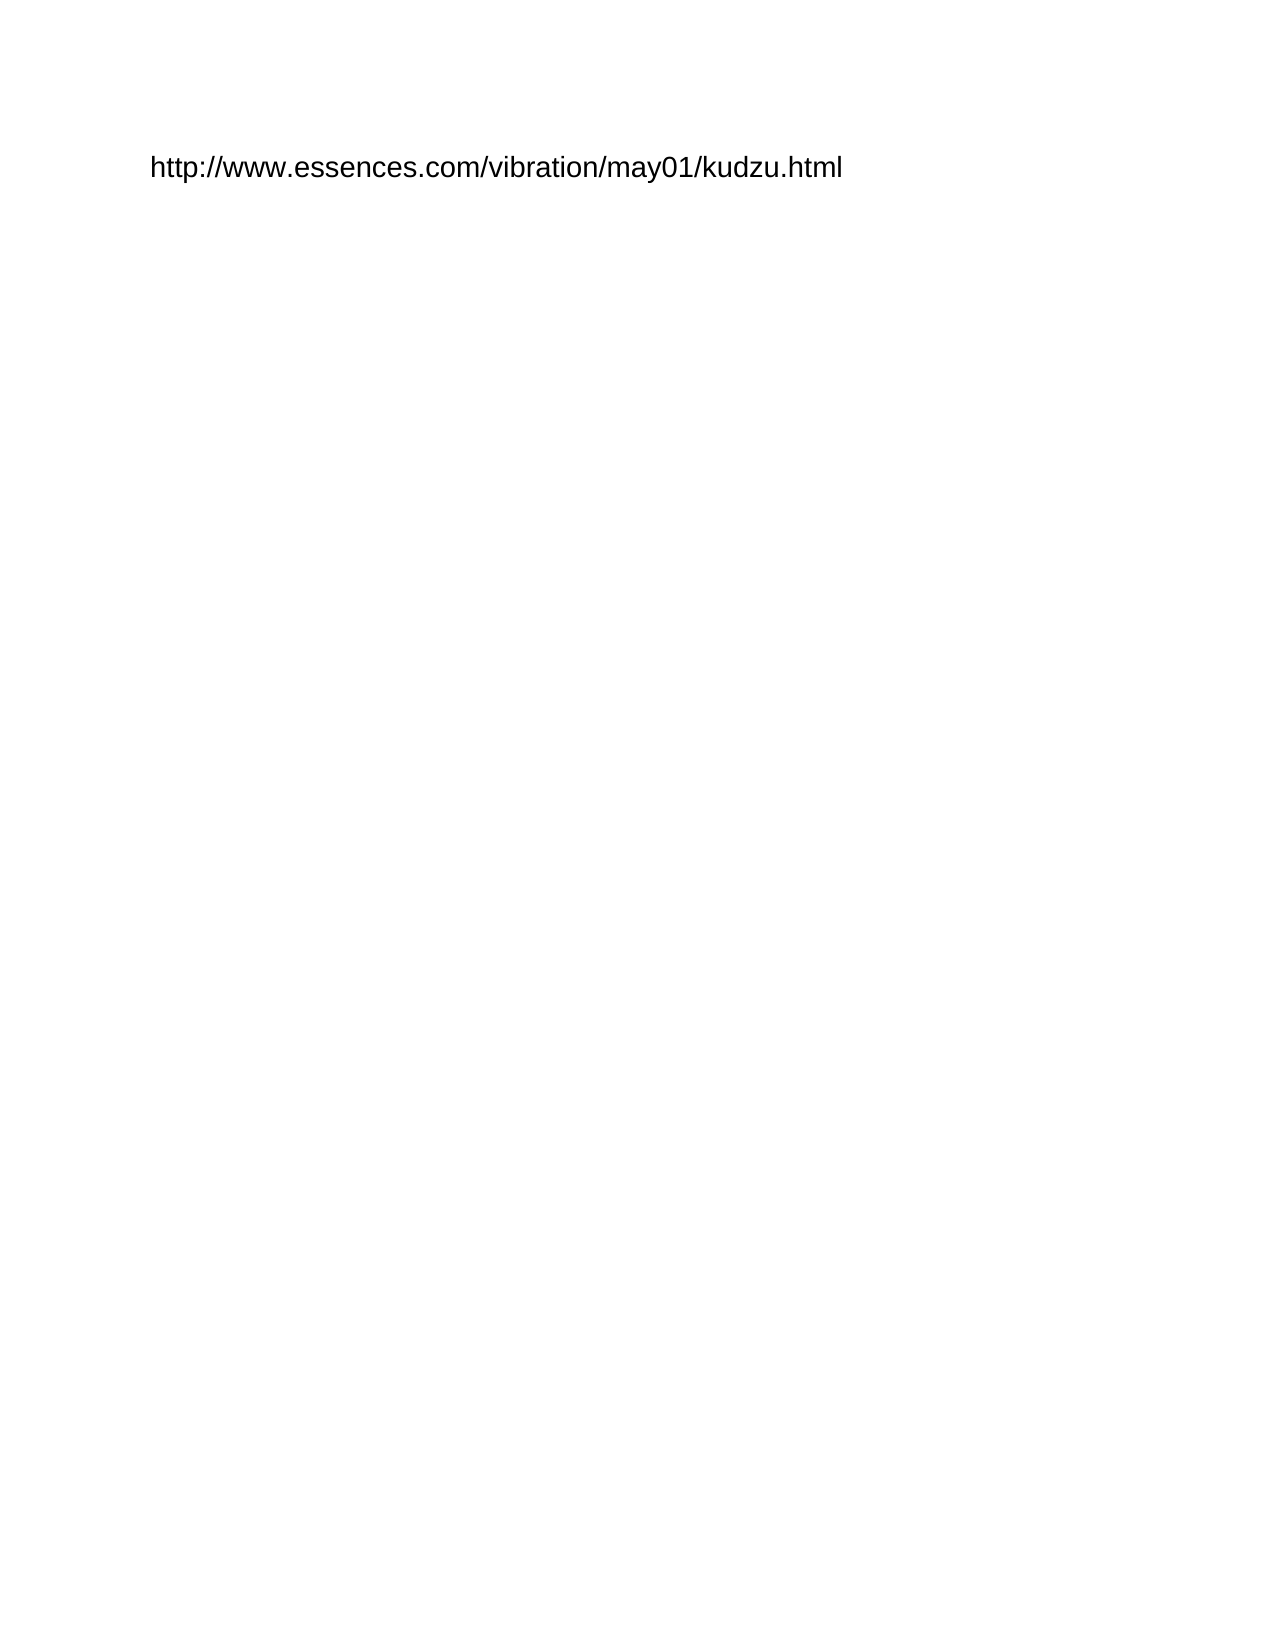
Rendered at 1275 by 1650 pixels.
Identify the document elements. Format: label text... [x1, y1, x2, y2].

text http://www.essences.com/vibration/may01/kudzu.html [150, 150, 1125, 183]
